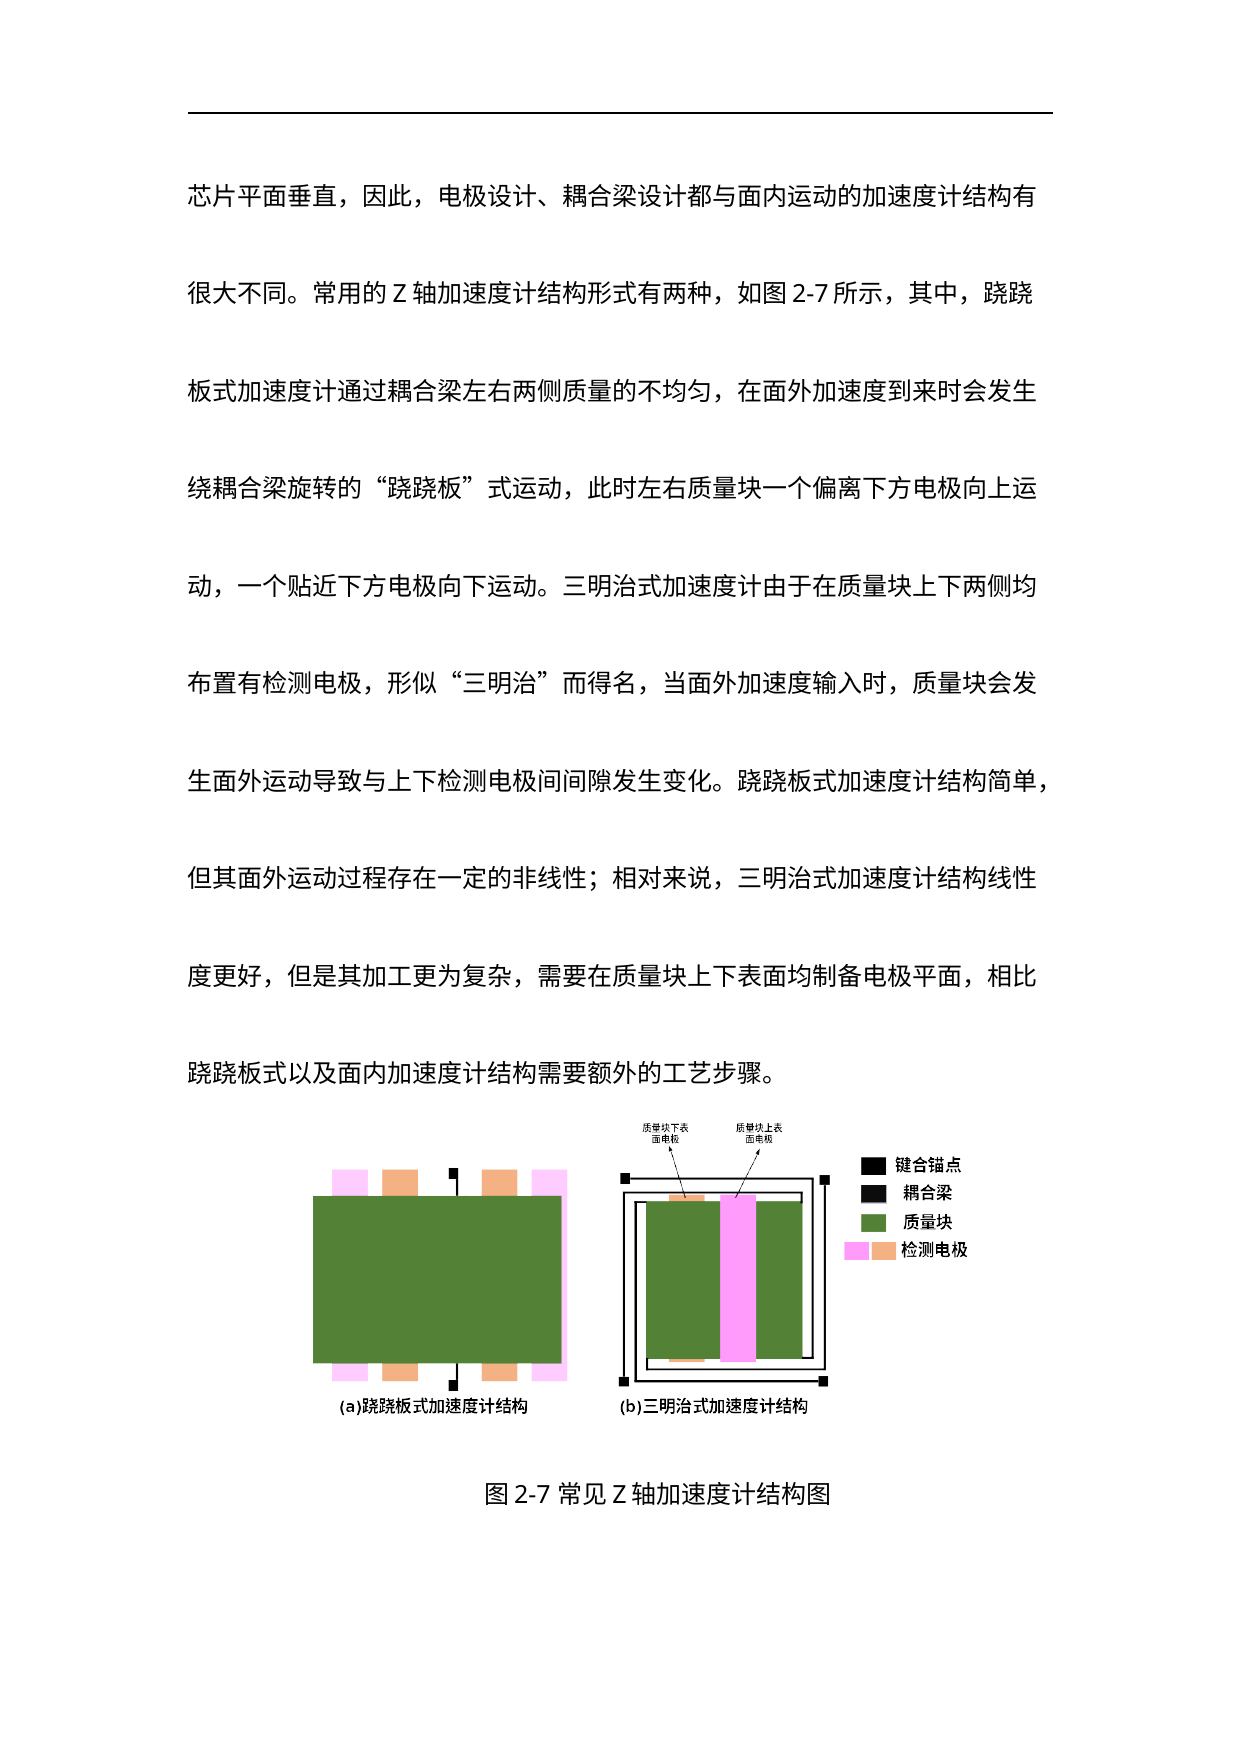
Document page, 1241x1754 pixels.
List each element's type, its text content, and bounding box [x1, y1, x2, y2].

text 图2-7 常见Z轴加速度计结构图 [187, 1460, 1053, 1525]
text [187, 162, 1053, 1104]
